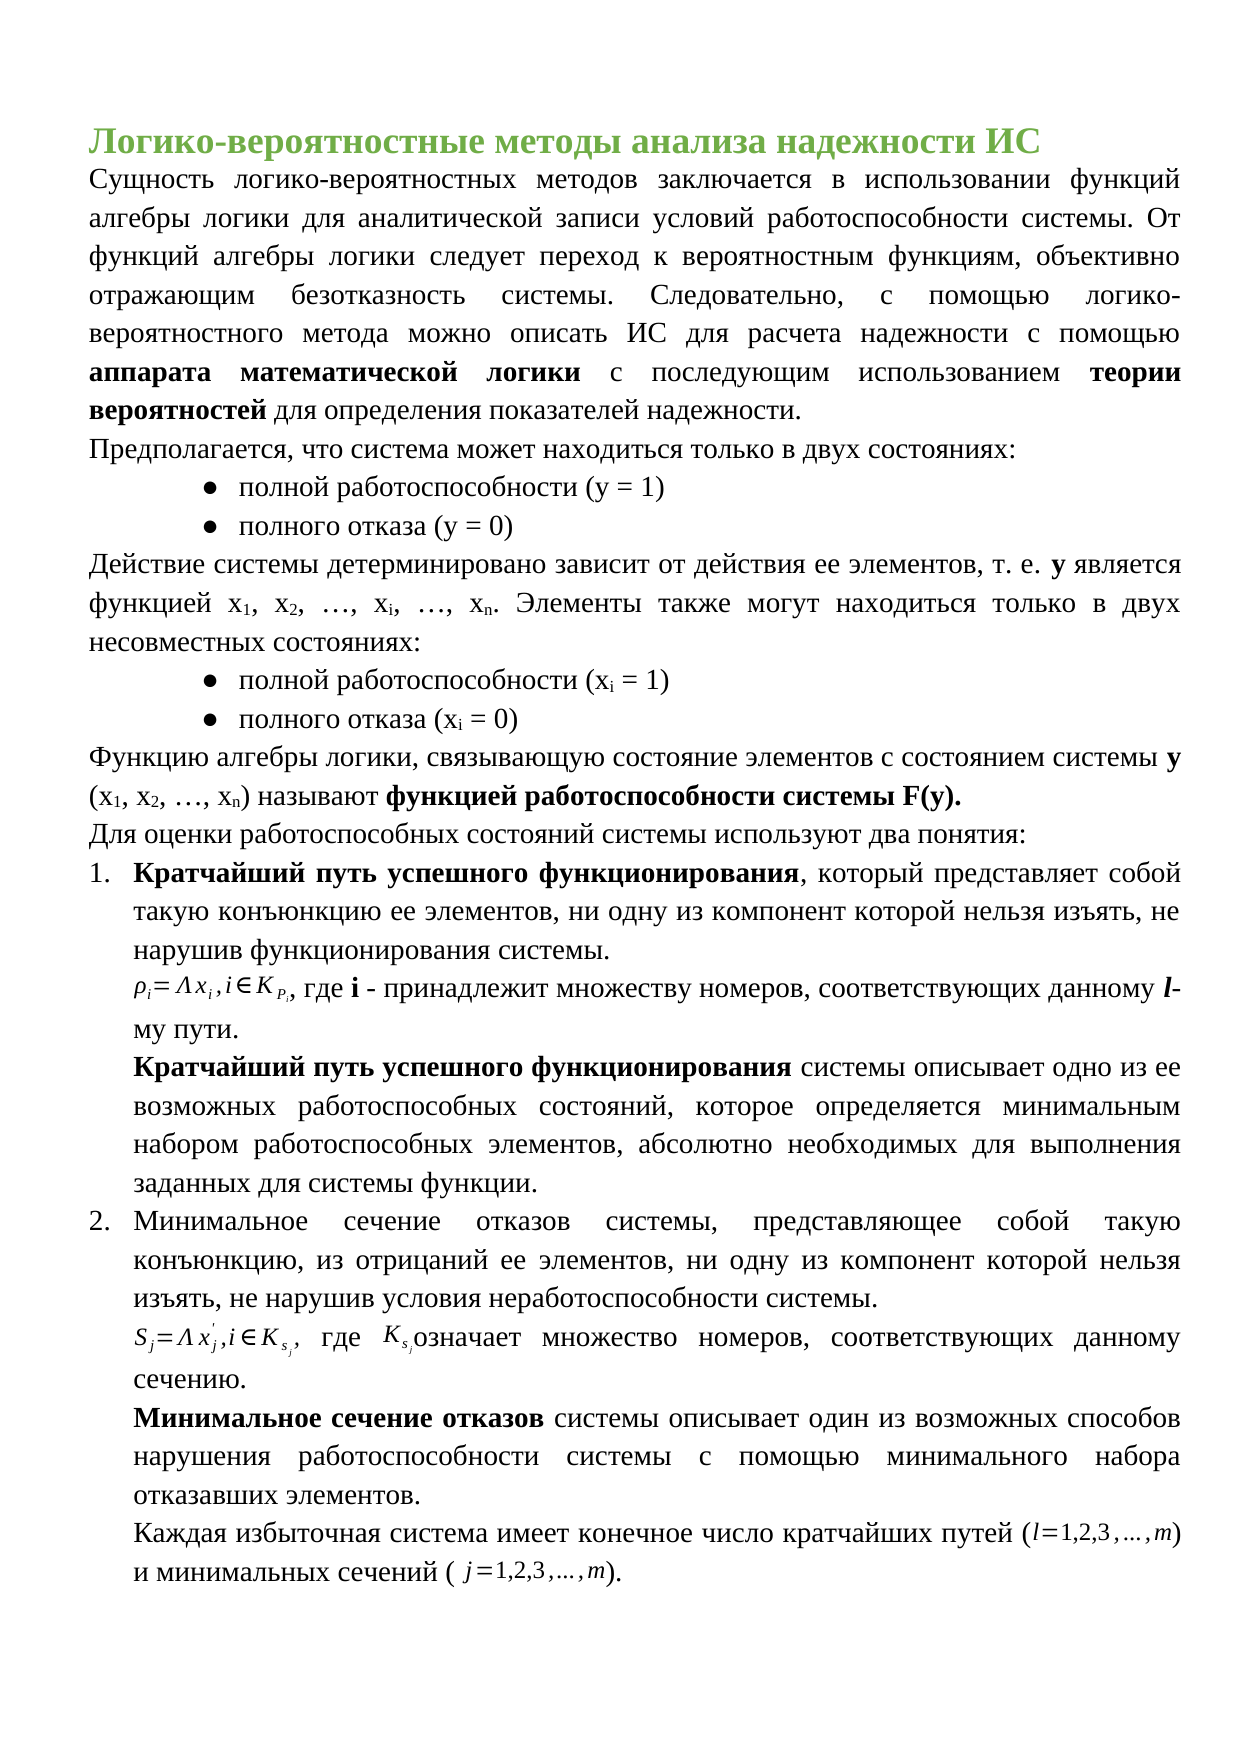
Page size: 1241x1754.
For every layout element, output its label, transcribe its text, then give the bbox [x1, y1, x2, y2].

text Предполагается, что система может находиться только в двух состояниях: [89, 431, 1181, 464]
text где означает множество номеров, соответствующих данному сечению. [133, 1319, 1181, 1395]
list полного отказа (xi = 0) [201, 701, 1181, 734]
list Минимальное сечение отказов системы, представляющее собой такую конъюнкцию, из отрицаний ее элементов, ни одну из компонент которой нельзя изъять, не нарушив условия неработоспособности системы. [89, 1203, 1181, 1314]
text , где i - принадлежит множеству номеров, соответствующих данному l-му пути. [133, 971, 1181, 1044]
list полной работоспособности (xi = 1) [201, 662, 1181, 696]
text Минимальное сечение отказов системы описывает один из возможных способов нарушения работоспособности системы с помощью минимального набора отказавших элементов. [133, 1400, 1181, 1510]
text Логико-вероятностные методы анализа надежности ИС [89, 118, 1181, 161]
text Действие системы детерминировано зависит от действия ее элементов, т. е. y является функцией x1, x2, …, xi, …, xn. Элементы также могут находиться только в двух несовместных состояниях: [89, 547, 1181, 657]
list полной работоспособности (y = 1) [201, 469, 1181, 503]
text Для оценки работоспособных состояний системы используют два понятия: [89, 816, 1181, 850]
text Каждая избыточная система имеет конечное число кратчайших путей () и минимальных сечений ( ). [133, 1515, 1181, 1587]
list Кратчайший путь успешного функционирования, который представляет собой такую конъюнкцию ее элементов, ни одну из компонент которой нельзя изъять, не нарушив функционирования системы. [89, 855, 1181, 966]
text Сущность логико-вероятностных методов заключается в использовании функций алгебры логики для аналитической записи условий работоспособности системы. От функций алгебры логики следует переход к вероятностным функциям, объективно отражающим безотказность системы. Следовательно, с помощью логико-вероятностного метода можно описать ИС для расчета надежности с помощью аппарата математической логики с последующим использованием теории вероятностей для определения показателей надежности. [89, 161, 1181, 426]
text Кратчайший путь успешного функционирования системы описывает одно из ее возможных работоспособных состояний, которое определяется минимальным набором работоспособных элементов, абсолютно необходимых для выполнения заданных для системы функции. [89, 1049, 1181, 1198]
list полного отказа (y = 0) [201, 508, 1181, 542]
text Функцию алгебры логики, связывающую состояние элементов с состоянием системы y (x1, x2, …, xn) называют функцией работоспособности системы F(y). [89, 739, 1181, 811]
